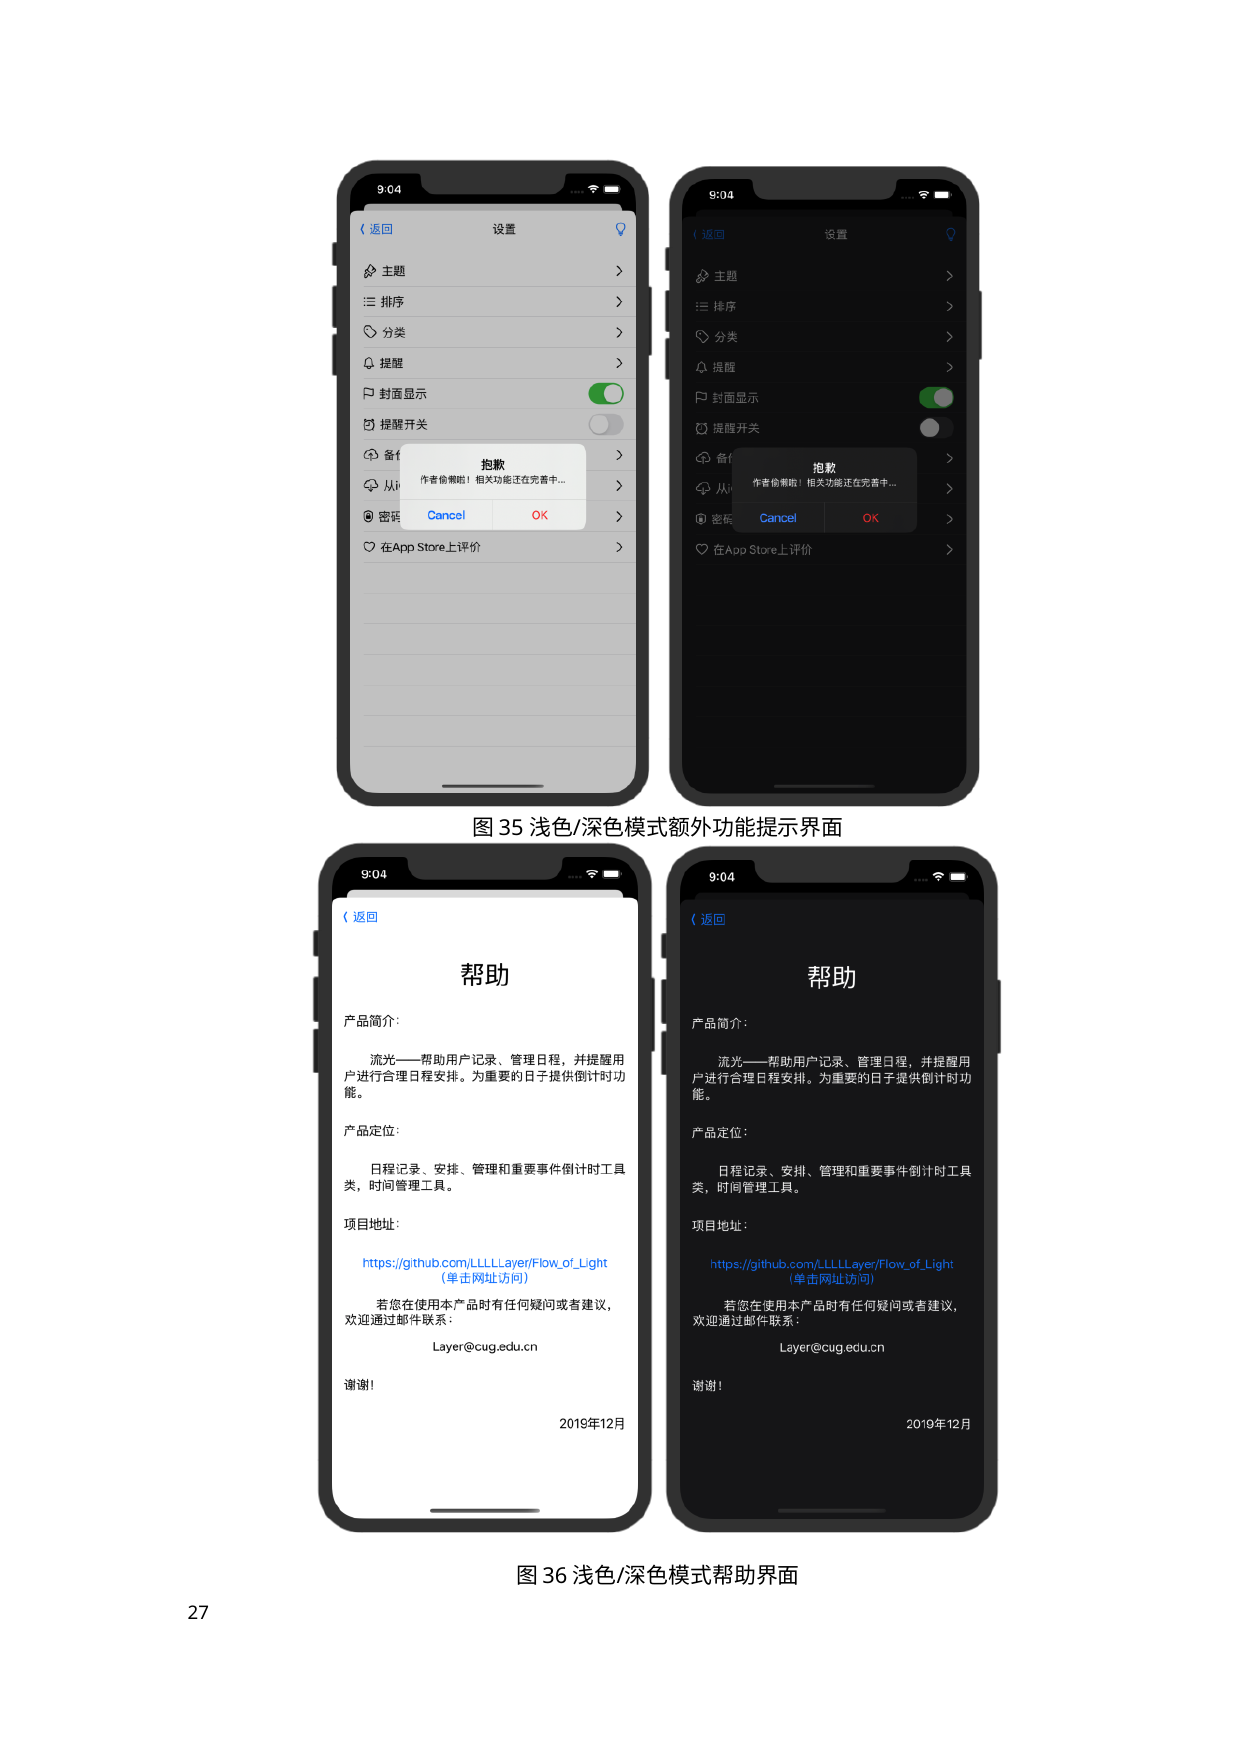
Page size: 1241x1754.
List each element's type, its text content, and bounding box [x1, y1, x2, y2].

picture [310, 842, 1005, 1533]
text 图35 浅色/深色模式额外功能提示界面 [219, 810, 1053, 842]
picture [329, 159, 656, 807]
text 图36 浅色/深色模式帮助界面 [219, 1557, 1053, 1590]
picture [662, 166, 986, 807]
